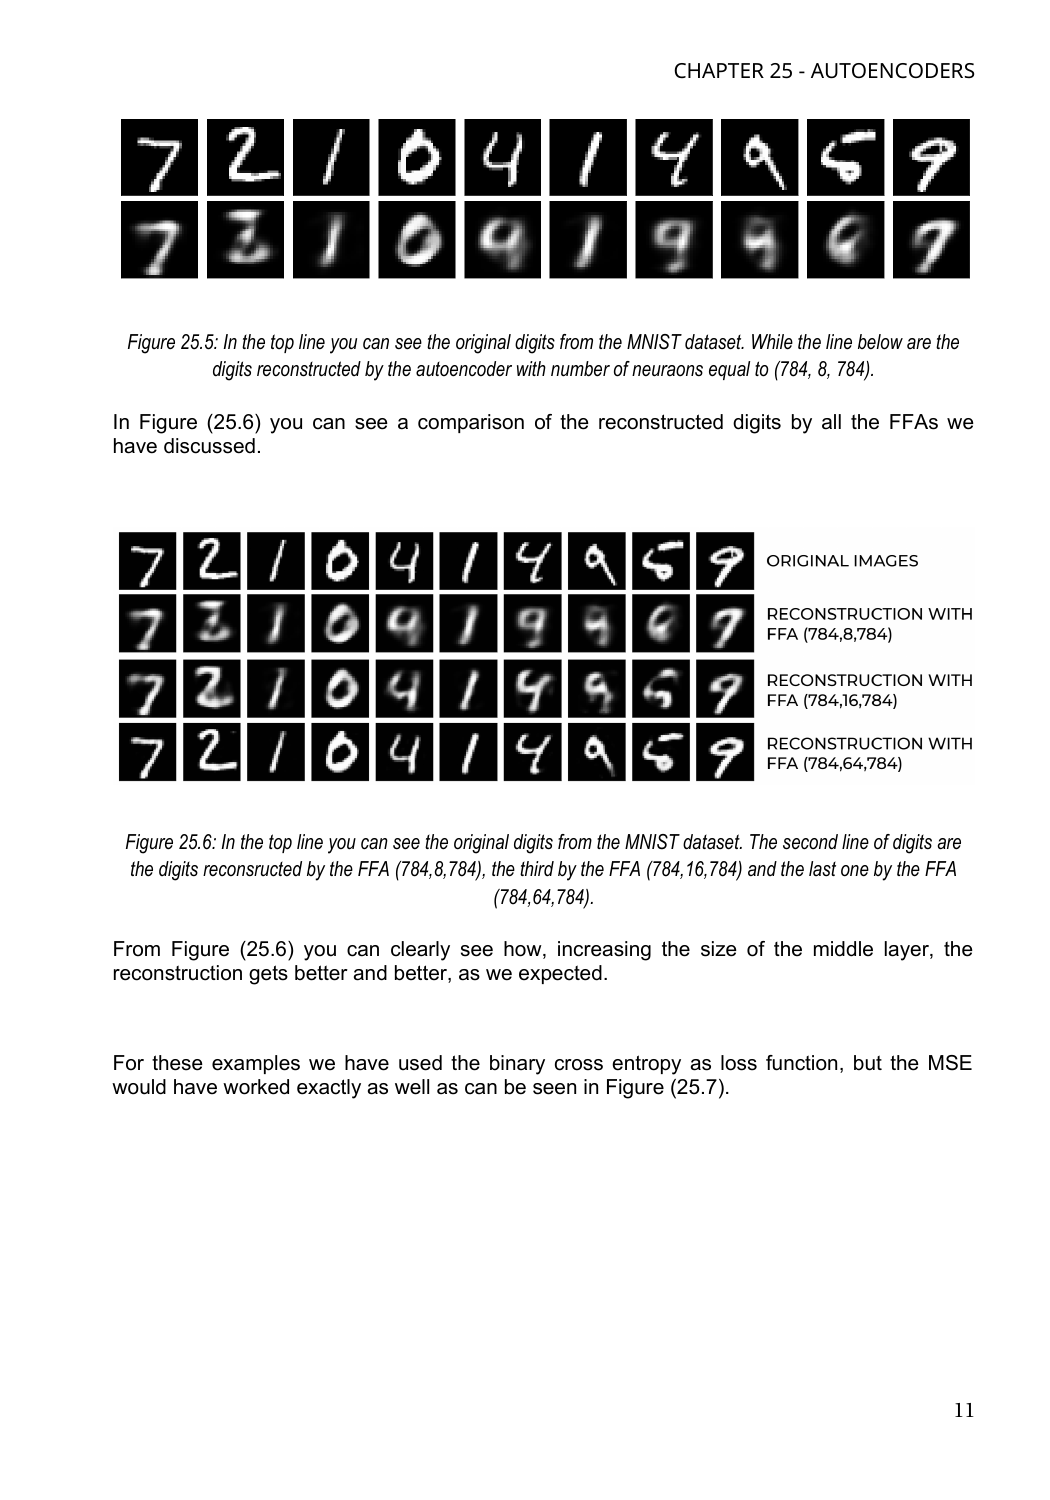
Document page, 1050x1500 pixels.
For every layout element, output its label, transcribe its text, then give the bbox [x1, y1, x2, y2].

text Figure 25.5: In the top line you can see the original digits from the MNIST dataset. While the line below are the digits reconstructed by the autoencoder with number of neuraons equal to (784, 8, 784). [112, 330, 975, 381]
text For these examples we have used the binary cross entropy as loss function, but the MSE would have worked exactly as well as can be seen in Figure (25.7). [112, 1051, 975, 1099]
picture [112, 112, 976, 285]
text Figure 25.6: In the top line you can see the original digits from the MNIST dataset. The second line of digits are the digits reconsructed by the FFA (784,8,784), the third by the FFA (784,16,784) and the last one by the FFA (784,64,784). [112, 830, 975, 909]
text In Figure (25.6) you can see a comparison of the reconstructed digits by all the FFAs we have discussed. [112, 410, 975, 458]
text From Figure (25.6) you can clearly see how, increasing the size of the middle layer, the reconstruction gets better and better, as we expected. [112, 937, 975, 985]
